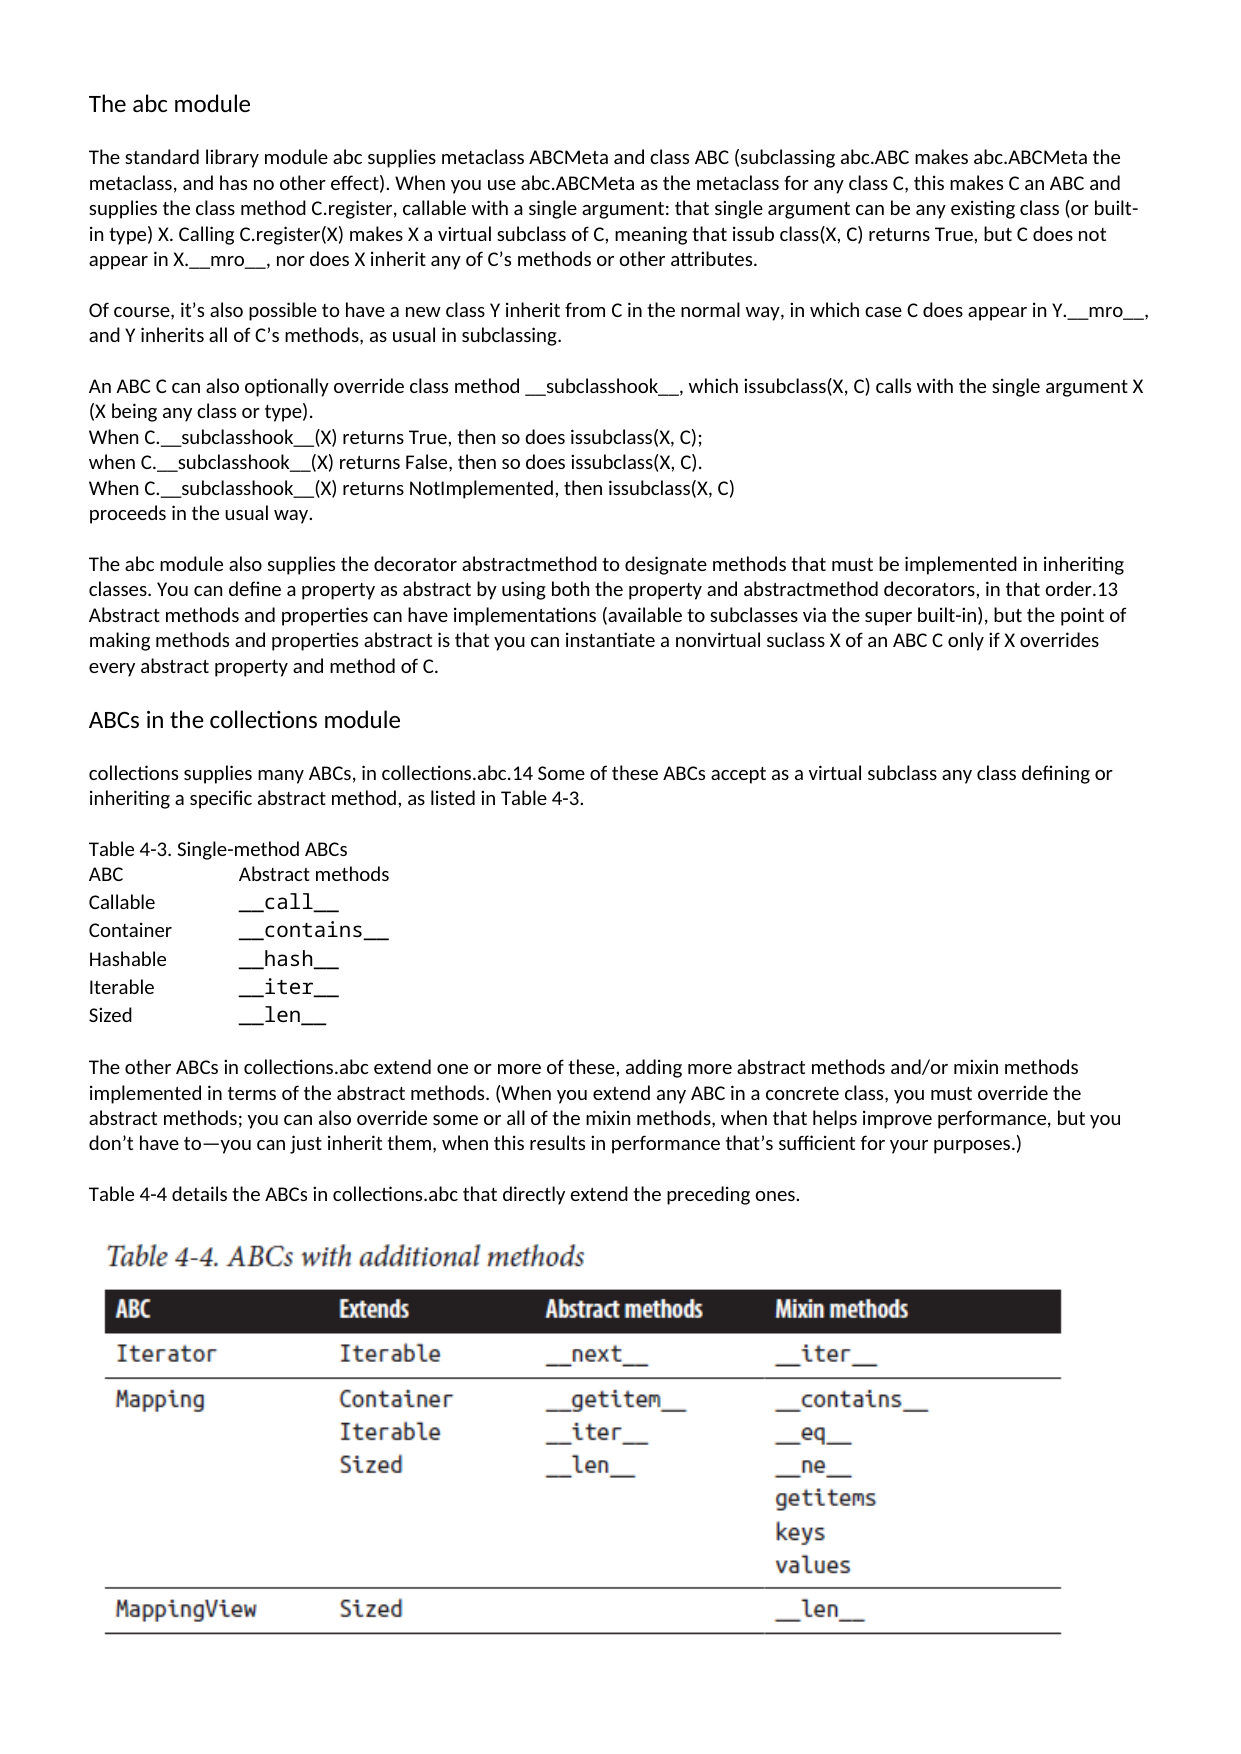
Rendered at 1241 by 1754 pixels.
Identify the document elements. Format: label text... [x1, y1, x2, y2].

text ABCs in the collections module [89, 704, 1152, 734]
text When C.__subclasshook__(X) returns NotImplemented, then issubclass(X, C) [89, 475, 1152, 500]
text An ABC C can also optionally override class method __subclasshook__, which issubclass(X, C) calls with the single argument X (X being any class or type). [89, 373, 1152, 424]
text collections supplies many ABCs, in collections.abc.14 Some of these ABCs accept as a virtual subclass any class defining or inheriting a specific abstract method, as listed in Table 4-3. [89, 760, 1152, 811]
text When C.__subclasshook__(X) returns True, then so does issubclass(X, C); [89, 424, 1152, 449]
text Sized __len__ [89, 1001, 1152, 1029]
text Table 4-4 details the ABCs in collections.abc that directly extend the preceding ones. [89, 1181, 1152, 1207]
text ABC Abstract methods [89, 861, 1152, 887]
text proceeds in the usual way. [89, 500, 1152, 526]
picture [88, 1232, 1077, 1636]
text Table 4-3. Single-method ABCs [89, 836, 1152, 861]
text Container __contains__ [89, 915, 1152, 944]
text Callable __call__ [89, 887, 1152, 915]
text Of course, it’s also possible to have a new class Y inherit from C in the normal way, in which case C does appear in Y.__mro__, and Y inherits all of C’s methods, as usual in subclassing. [89, 297, 1152, 348]
text The abc module also supplies the decorator abstractmethod to designate methods that must be implemented in inheriting classes. You can define a property as abstract by using both the property and abstractmethod decorators, in that order.13 Abstract methods and properties can have implementations (available to subclasses via the super built-in), but the point of making methods and properties abstract is that you can instantiate a nonvirtual suclass X of an ABC C only if X overrides every abstract property and method of C. [89, 551, 1152, 678]
text Hashable __hash__ [89, 944, 1152, 972]
text abstract methods; you can also override some or all of the mixin methods, when that helps improve performance, but you don’t have to—you can just inherit them, when this results in performance that’s sufficient for your purposes.) [89, 1105, 1152, 1156]
text The other ABCs in collections.abc extend one or more of these, adding more abstract methods and/or mixin methods implemented in terms of the abstract methods. (When you extend any ABC in a concrete class, you must override the [89, 1054, 1152, 1105]
text The abc module [89, 89, 1152, 119]
text when C.__subclasshook__(X) returns False, then so does issubclass(X, C). [89, 449, 1152, 475]
text The standard library module abc supplies metaclass ABCMeta and class ABC (subclassing abc.ABC makes abc.ABCMeta the metaclass, and has no other effect). When you use abc.ABCMeta as the metaclass for any class C, this makes C an ABC and supplies the class method C.register, callable with a single argument: that single argument can be any existing class (or built-in type) X. Calling C.register(X) makes X a virtual subclass of C, meaning that issub class(X, C) returns True, but C does not appear in X.__mro__, nor does X inherit any of C’s methods or other attributes. [89, 144, 1152, 272]
text Iterable __iter__ [89, 972, 1152, 1001]
